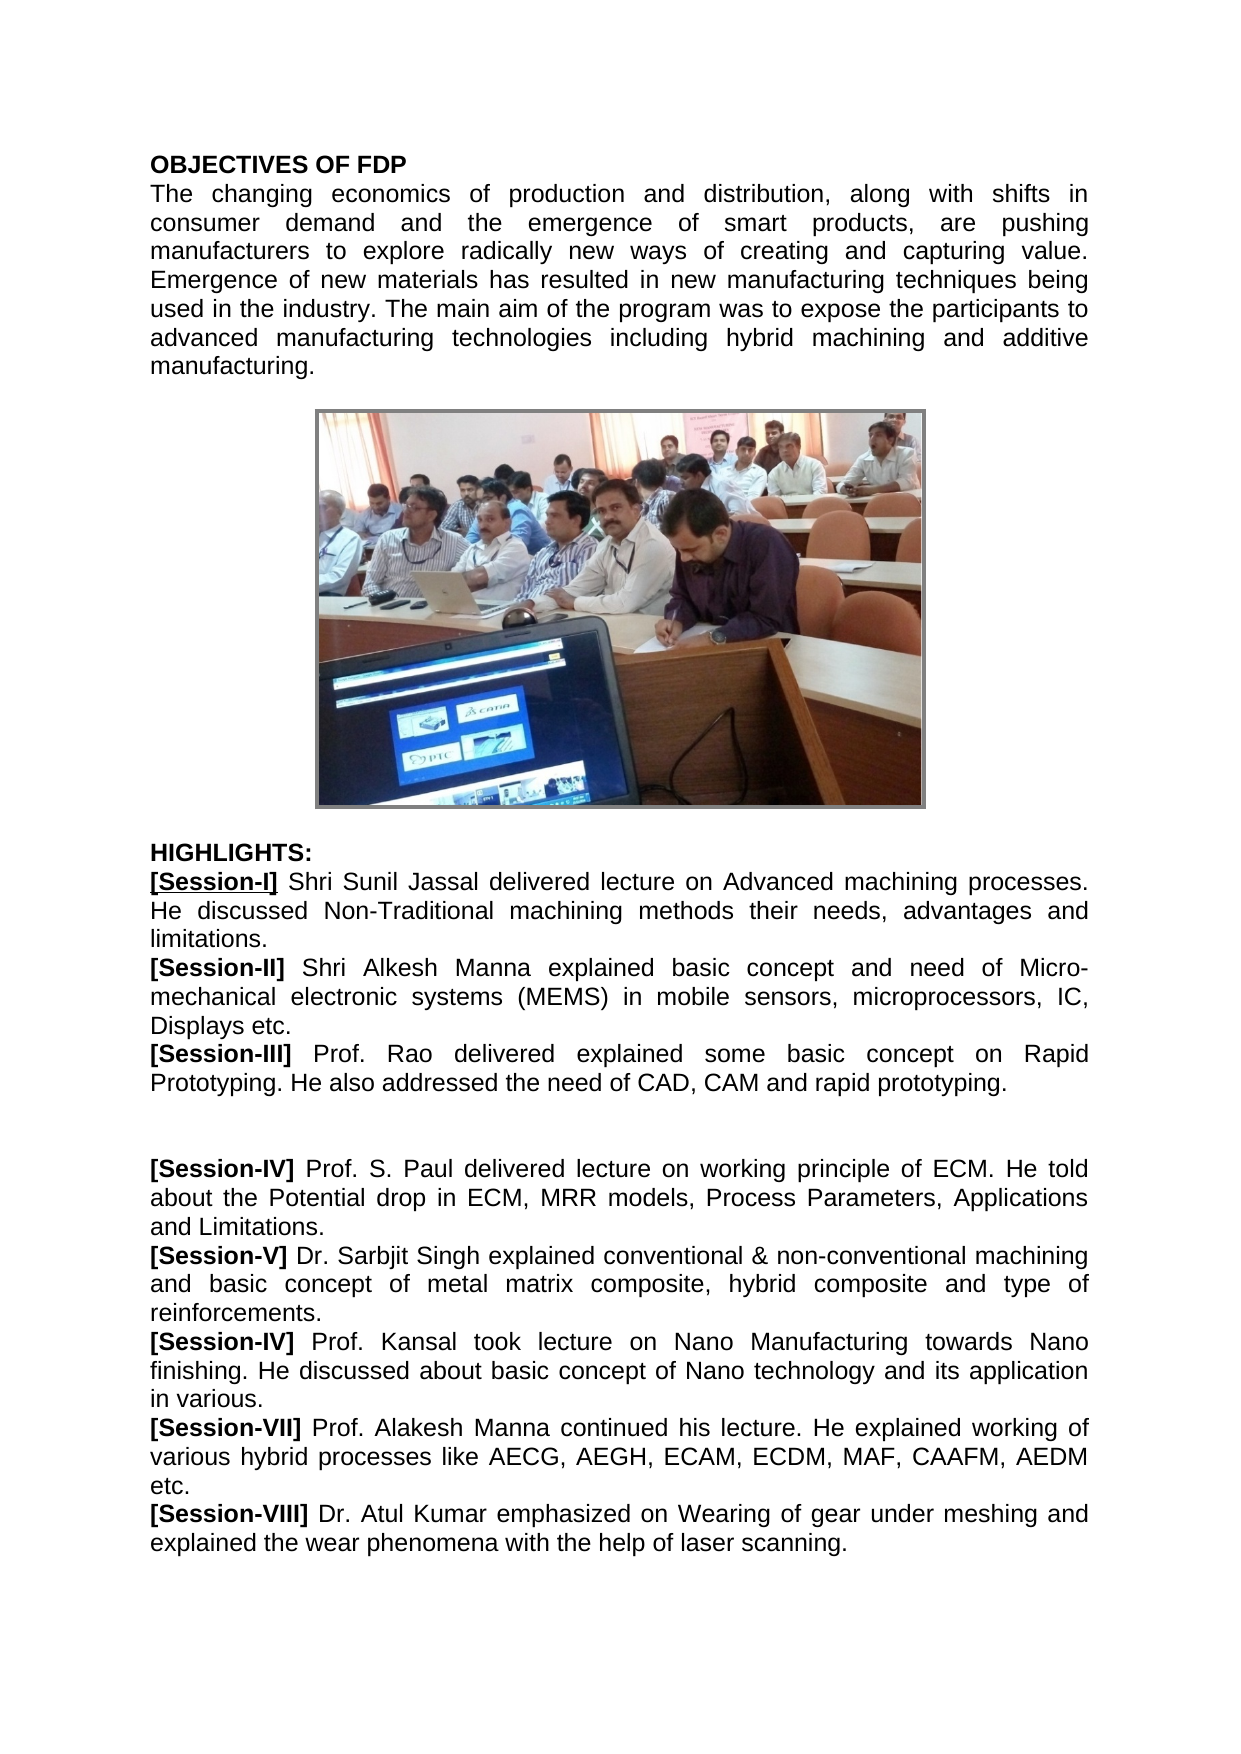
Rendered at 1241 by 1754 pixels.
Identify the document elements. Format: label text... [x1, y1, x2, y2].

picture [319, 413, 922, 805]
text [Session-I] Shri Sunil Jassal delivered lecture on Advanced machining processes. He discussed Non-Traditional machining methods their needs, advantages and limitations. [150, 867, 1090, 953]
text [Session-V] Dr. Sarbjit Singh explained conventional & non-conventional machining and basic concept of metal matrix composite, hybrid composite and type of reinforcements. [150, 1241, 1090, 1327]
text OBJECTIVES OF FDP [150, 150, 1090, 179]
text [Session-VIII] Dr. Atul Kumar emphasized on Wearing of gear under meshing and explained the wear phenomena with the help of laser scanning. [150, 1499, 1090, 1557]
text [Session-IV] Prof. Kansal took lecture on Nano Manufacturing towards Nano finishing. He discussed about basic concept of Nano technology and its application in various. [150, 1327, 1090, 1413]
text [Session-III] Prof. Rao delivered explained some basic concept on Rapid Prototyping. He also addressed the need of CAD, CAM and rapid prototyping. [150, 1039, 1090, 1097]
text [Session-VII] Prof. Alakesh Manna continued his lecture. He explained working of various hybrid processes like AECG, AEGH, ECAM, ECDM, MAF, CAAFM, AEDM etc. [150, 1413, 1090, 1499]
text HIGHLIGHTS: [150, 838, 1090, 867]
text The changing economics of production and distribution, along with shifts in consumer demand and the emergence of smart products, are pushing manufacturers to explore radically new ways of creating and capturing value. Emergence of new materials has resulted in new manufacturing techniques being used in the industry. The main aim of the program was to expose the participants to advanced manufacturing technologies including hybrid machining and additive manufacturing. [150, 179, 1090, 380]
text [Session-IV] Prof. S. Paul delivered lecture on working principle of ECM. He told about the Potential drop in ECM, MRR models, Process Parameters, Applications and Limitations. [150, 1154, 1090, 1241]
text [Session-II] Shri Alkesh Manna explained basic concept and need of Micro-mechanical electronic systems (MEMS) in mobile sensors, microprocessors, IC, Displays etc. [150, 953, 1090, 1039]
